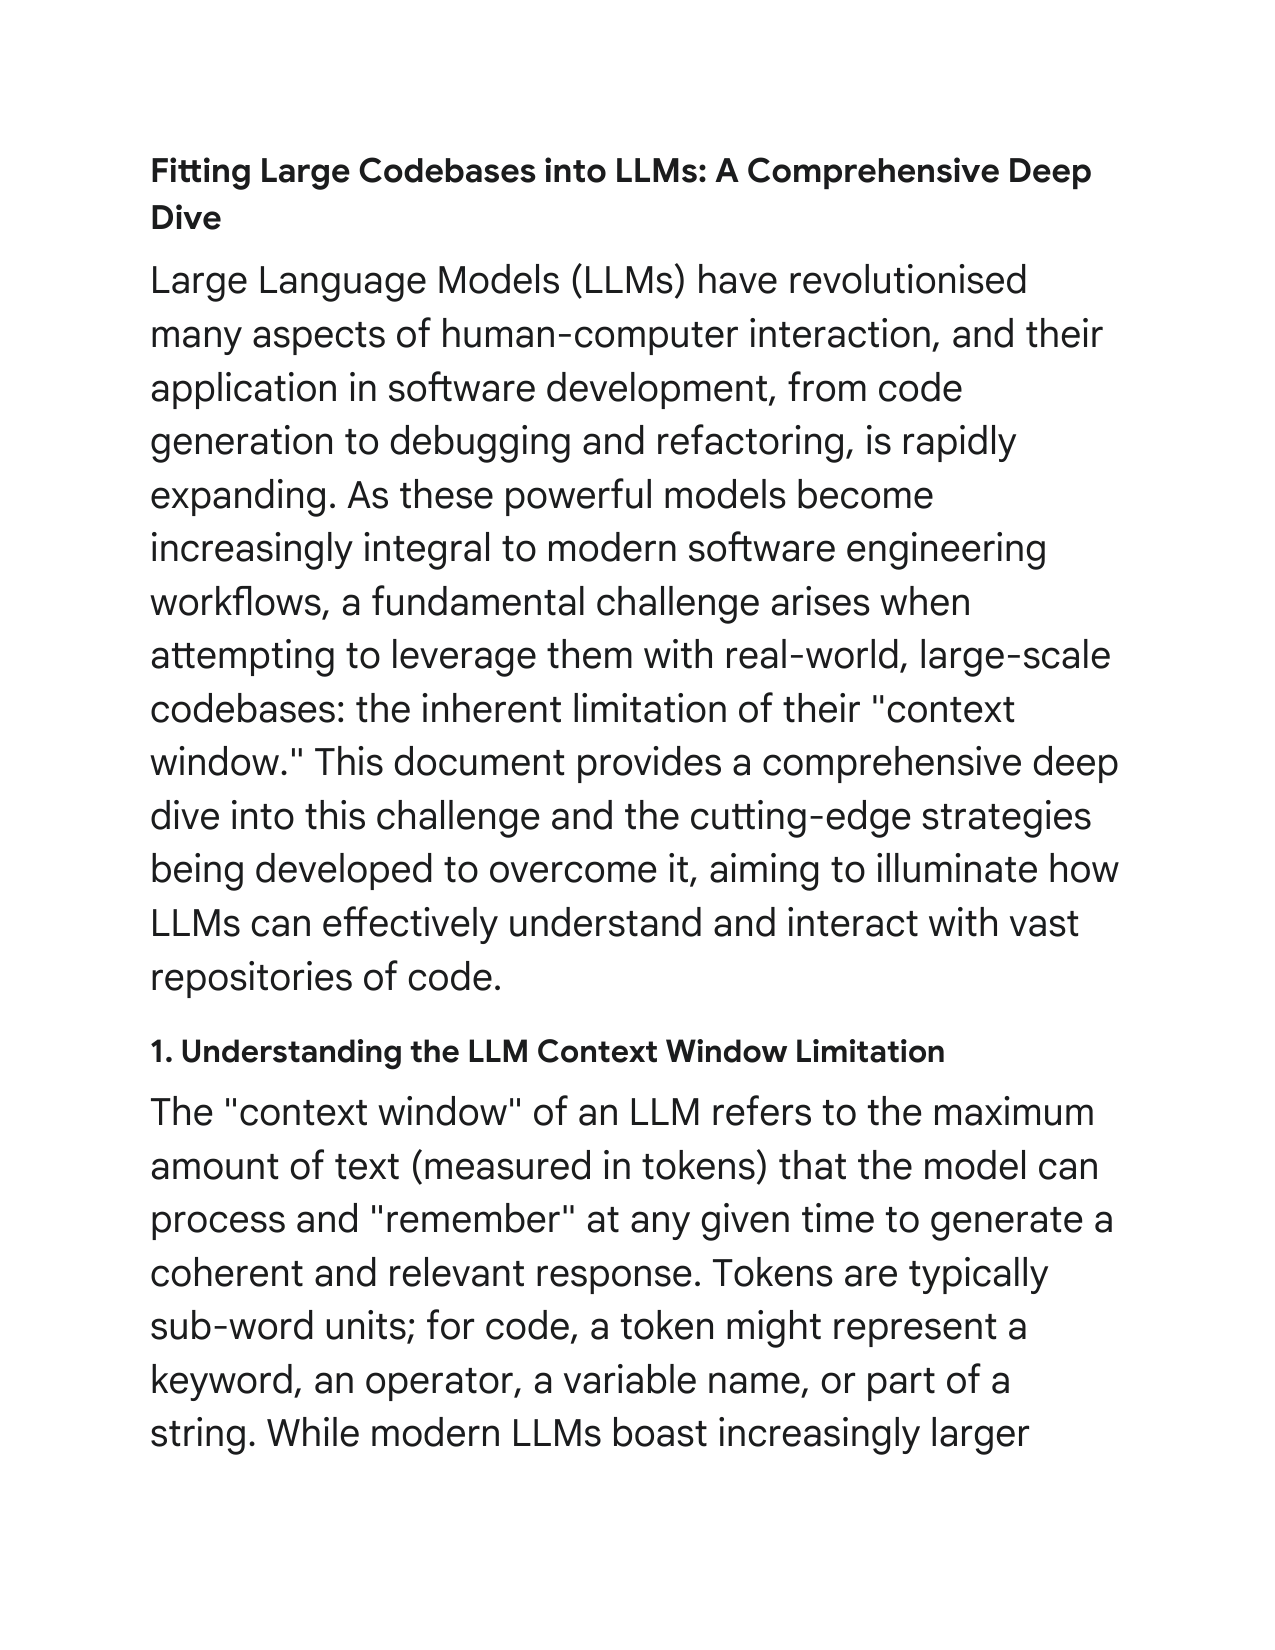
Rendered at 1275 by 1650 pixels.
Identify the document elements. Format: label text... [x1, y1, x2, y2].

subtitle Fitting Large Codebases into LLMs: A Comprehensive Deep Dive [150, 150, 1125, 239]
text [150, 1089, 1125, 1458]
text Large Language Models (LLMs) have revolutionised many aspects of human-computer interaction, and their application in software development, from code generation to debugging and refactoring, is rapidly expanding. As these powerful models become increasingly integral to modern software engineering workflows, a fundamental challenge arises when attempting to leverage them with real-world, large-scale codebases: the inherent limitation of their "context window." This document provides a comprehensive deep dive into this challenge and the cutting-edge strategies being developed to overcome it, aiming to illuminate how LLMs can effectively understand and interact with vast repositories of code. [150, 258, 1125, 1001]
subtitle 1. Understanding the LLM Context Window Limitation [150, 1032, 1125, 1071]
